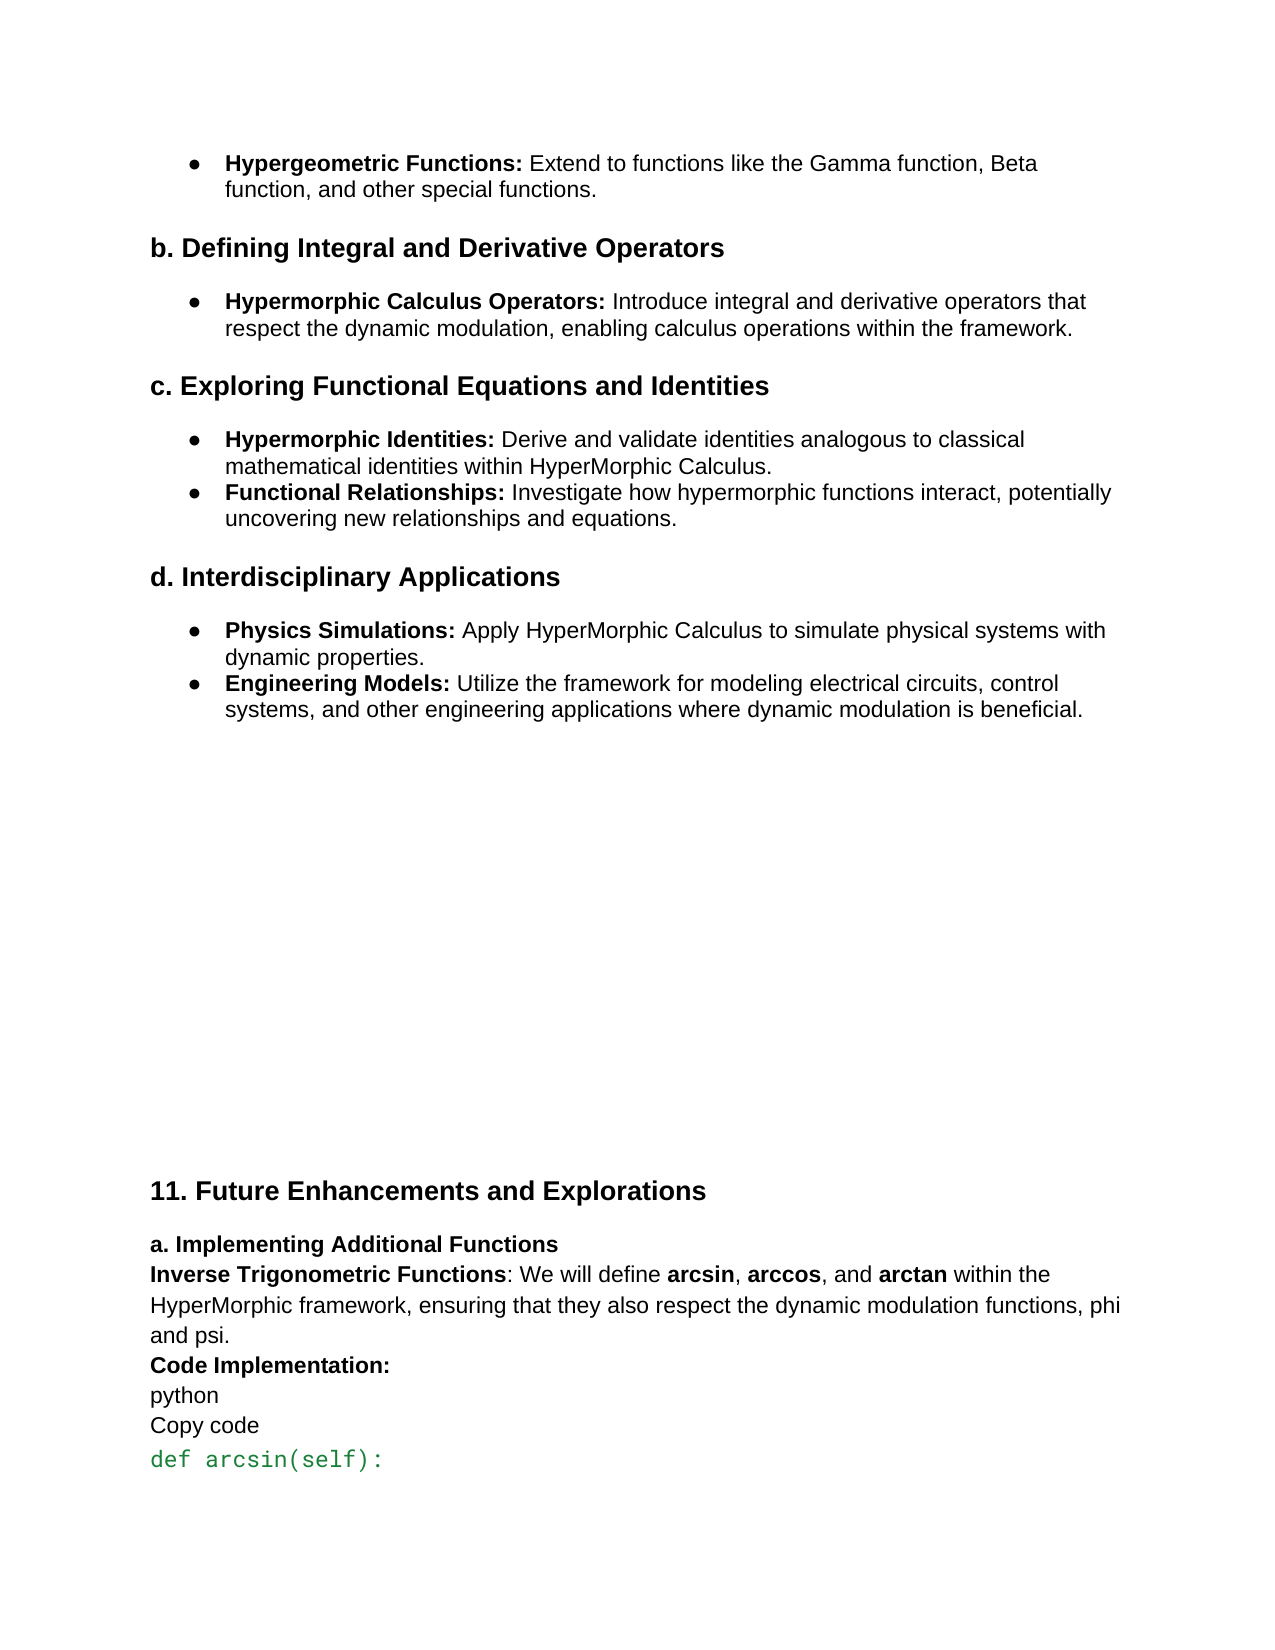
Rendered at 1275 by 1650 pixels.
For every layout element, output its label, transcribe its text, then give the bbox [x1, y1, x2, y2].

list Hypermorphic Identities: Derive and validate identities analogous to classical mathematical identities within HyperMorphic Calculus. [187, 426, 1125, 479]
list Engineering Models: Utilize the framework for modeling electrical circuits, control systems, and other engineering applications where dynamic modulation is beneficial. [187, 670, 1125, 722]
subtitle 11. Future Enhancements and Explorations [150, 1174, 1125, 1206]
subtitle d. Interdisciplinary Applications [150, 561, 1125, 592]
list Hypermorphic Calculus Operators: Introduce integral and derivative operators that respect the dynamic modulation, enabling calculus operations within the framework. [187, 288, 1125, 341]
text Inverse Trigonometric Functions: We will define arcsin, arccos, and arctan within the HyperMorphic framework, ensuring that they also respect the dynamic modulation functions, phi and psi. Code Implementation: python Copy code def arcsin(self): [150, 1261, 1125, 1473]
subtitle c. Exploring Functional Equations and Identities [150, 370, 1125, 401]
subtitle a. Implementing Additional Functions [150, 1231, 1125, 1257]
subtitle b. Defining Integral and Derivative Operators [150, 232, 1125, 263]
list Functional Relationships: Investigate how hypermorphic functions interact, potentially uncovering new relationships and equations. [187, 479, 1125, 532]
list Hypergeometric Functions: Extend to functions like the Gamma function, Beta function, and other special functions. [187, 150, 1125, 203]
list Physics Simulations: Apply HyperMorphic Calculus to simulate physical systems with dynamic properties. [187, 617, 1125, 670]
